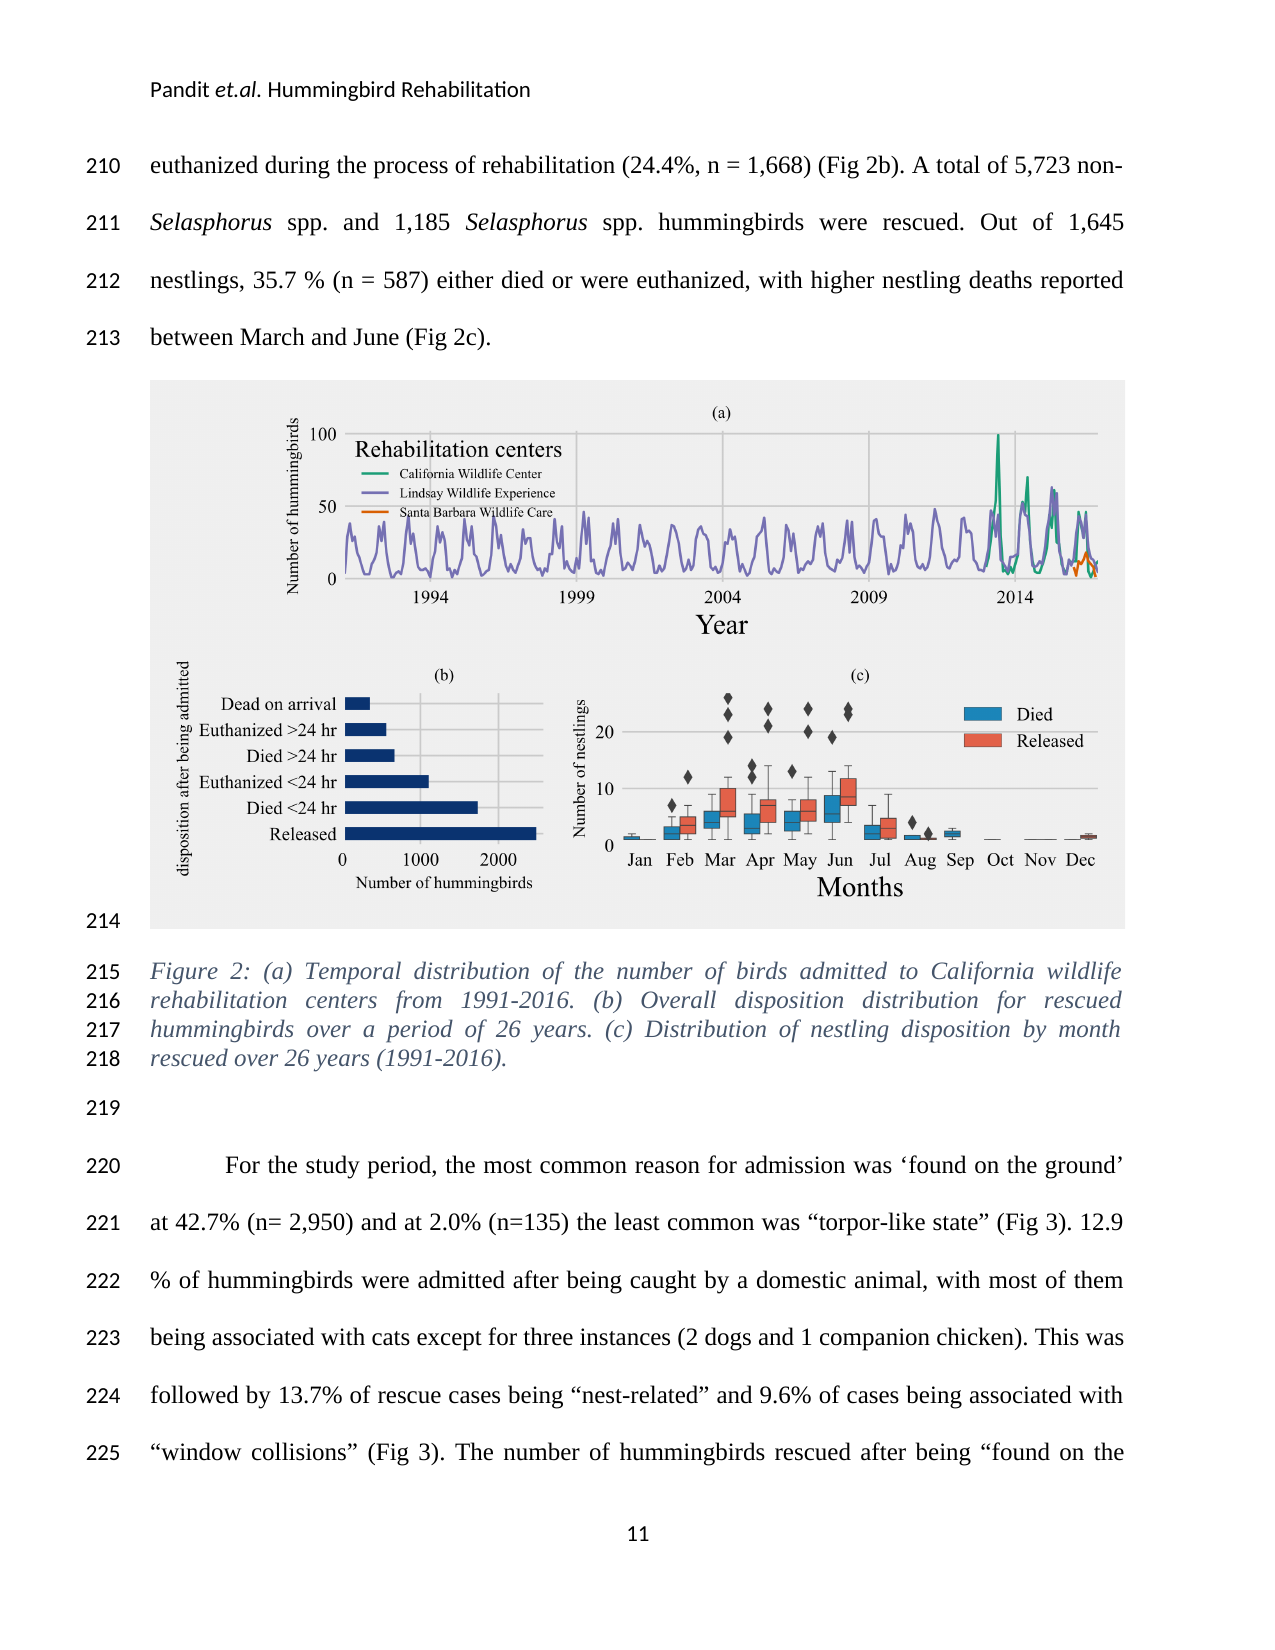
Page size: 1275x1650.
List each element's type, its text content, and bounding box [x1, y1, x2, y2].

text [150, 150, 1125, 351]
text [150, 1150, 1125, 1466]
picture [150, 380, 1125, 929]
text Figure 2: (a) Temporal distribution of the number of birds admitted to California wildlife rehabilitation centers from 1991-2016. (b) Overall disposition distribution for rescued hummingbirds over a period of 26 years. (c) Distribution of nestling disposition by month rescued over 26 years (1991-2016). [150, 956, 1125, 1071]
